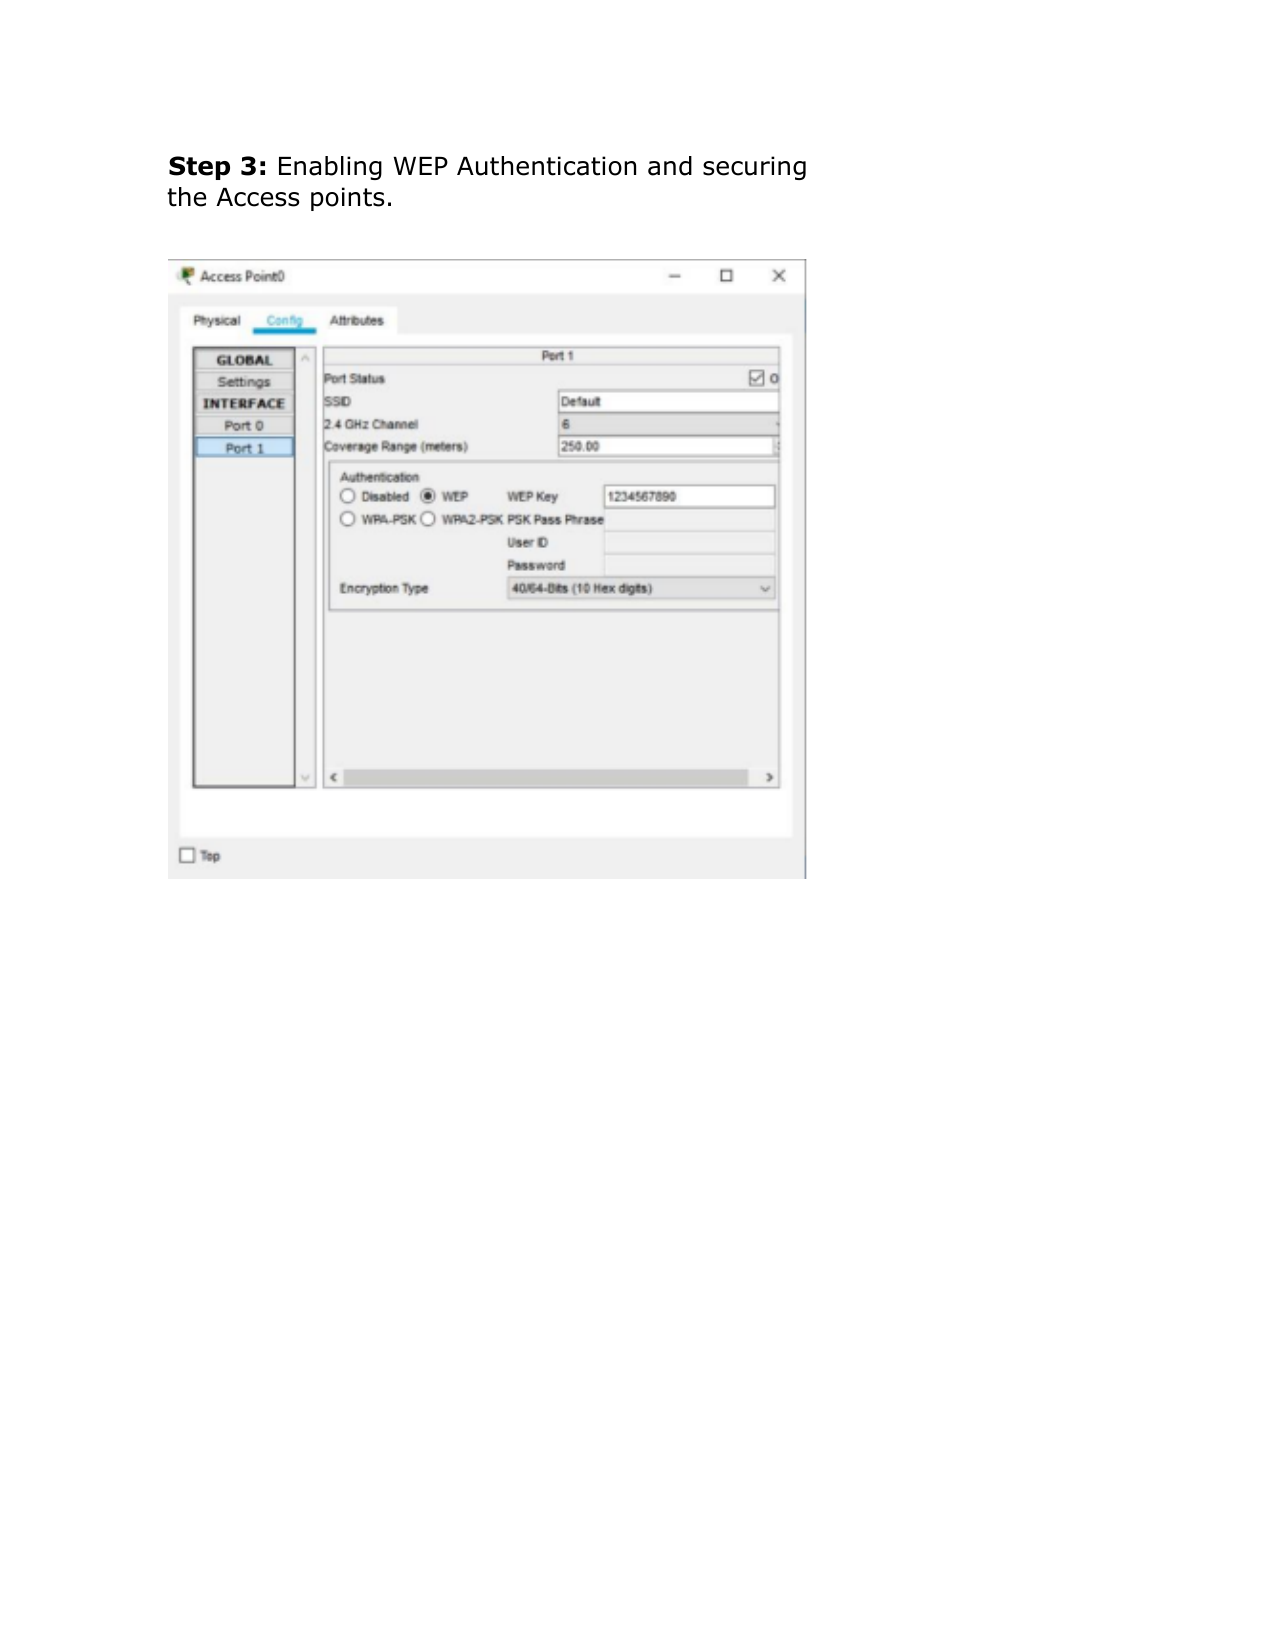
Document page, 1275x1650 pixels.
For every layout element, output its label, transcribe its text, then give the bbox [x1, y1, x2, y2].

picture [168, 259, 807, 879]
text Step 3: Enabling WEP Authentication and securing the Access points. [167, 150, 827, 211]
